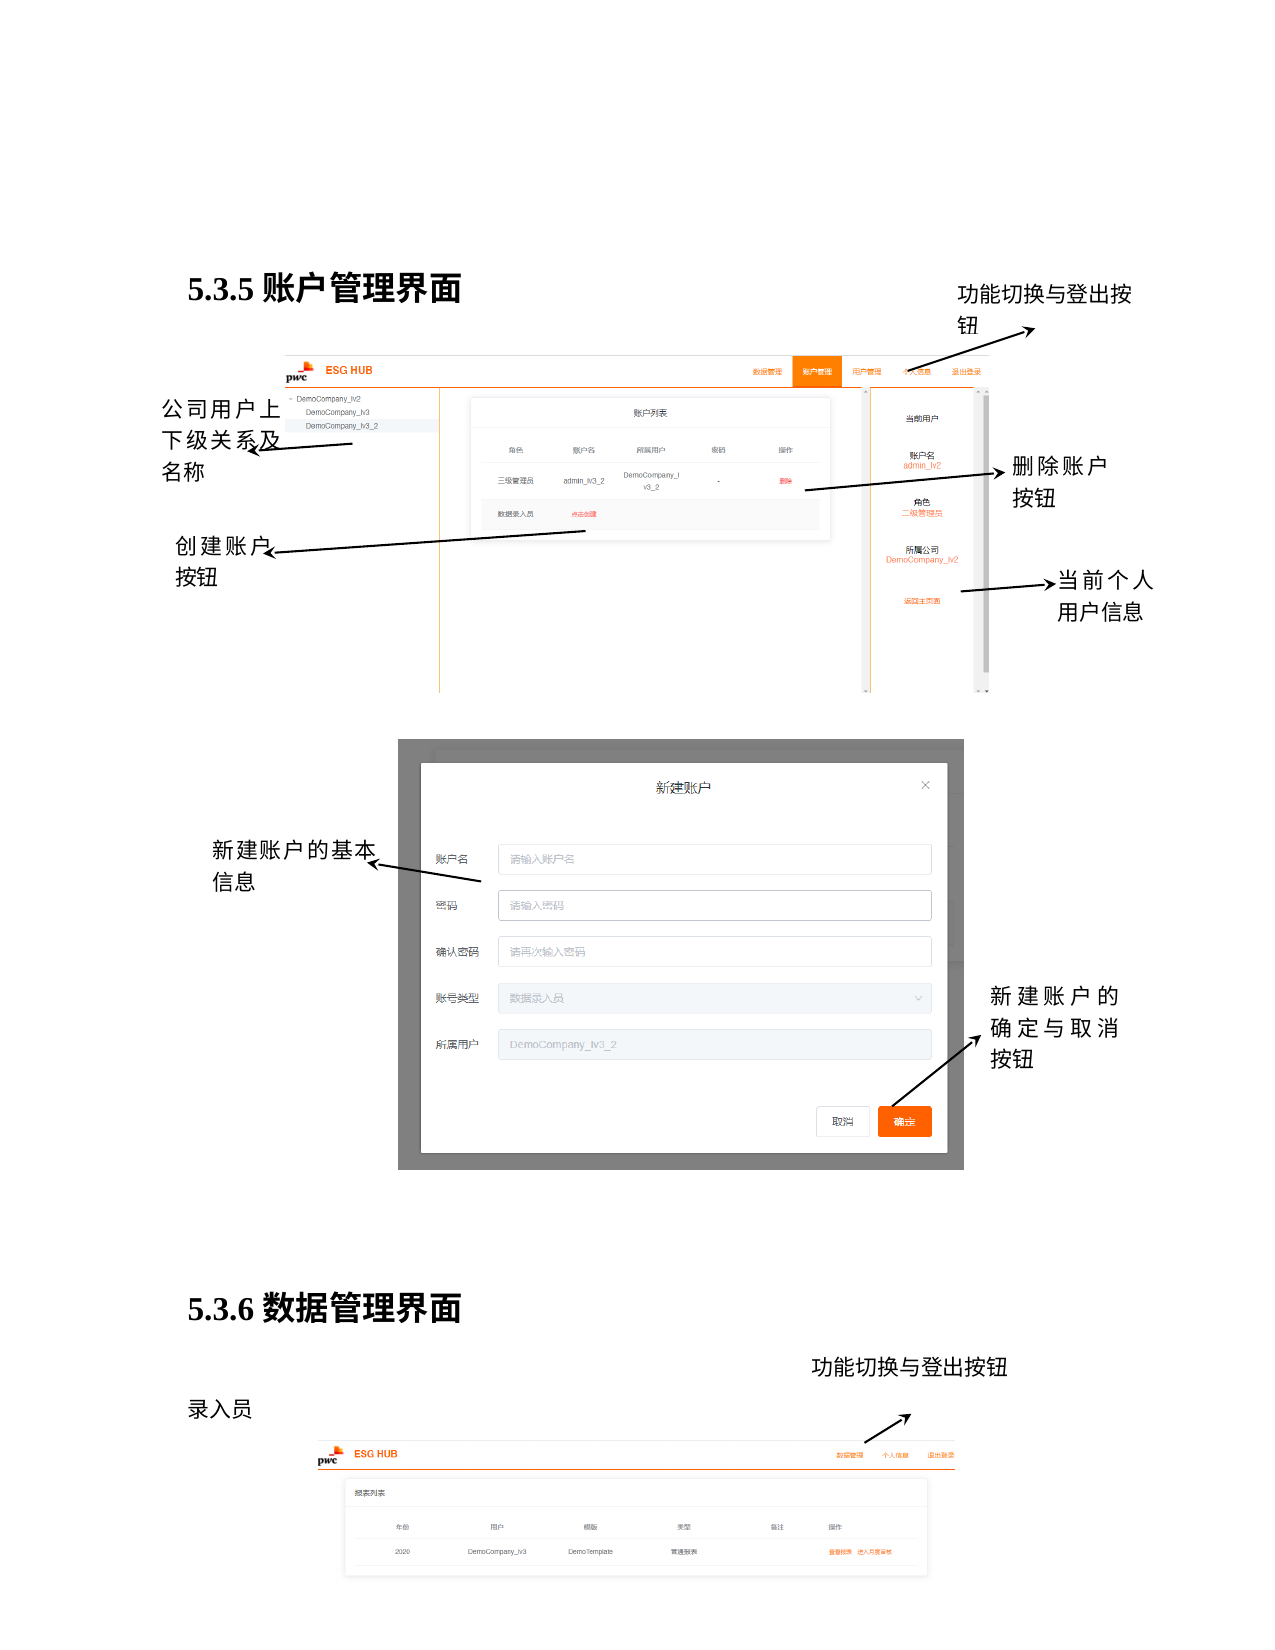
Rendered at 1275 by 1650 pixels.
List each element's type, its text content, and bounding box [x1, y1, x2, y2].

subtitle 5.3.5 账户管理界面 [187, 262, 1088, 310]
text 录入员 [187, 1392, 1088, 1424]
picture [285, 355, 989, 693]
picture [318, 1439, 955, 1650]
picture [398, 739, 964, 1170]
subtitle 5.3.6 数据管理界面 [187, 1282, 1088, 1330]
